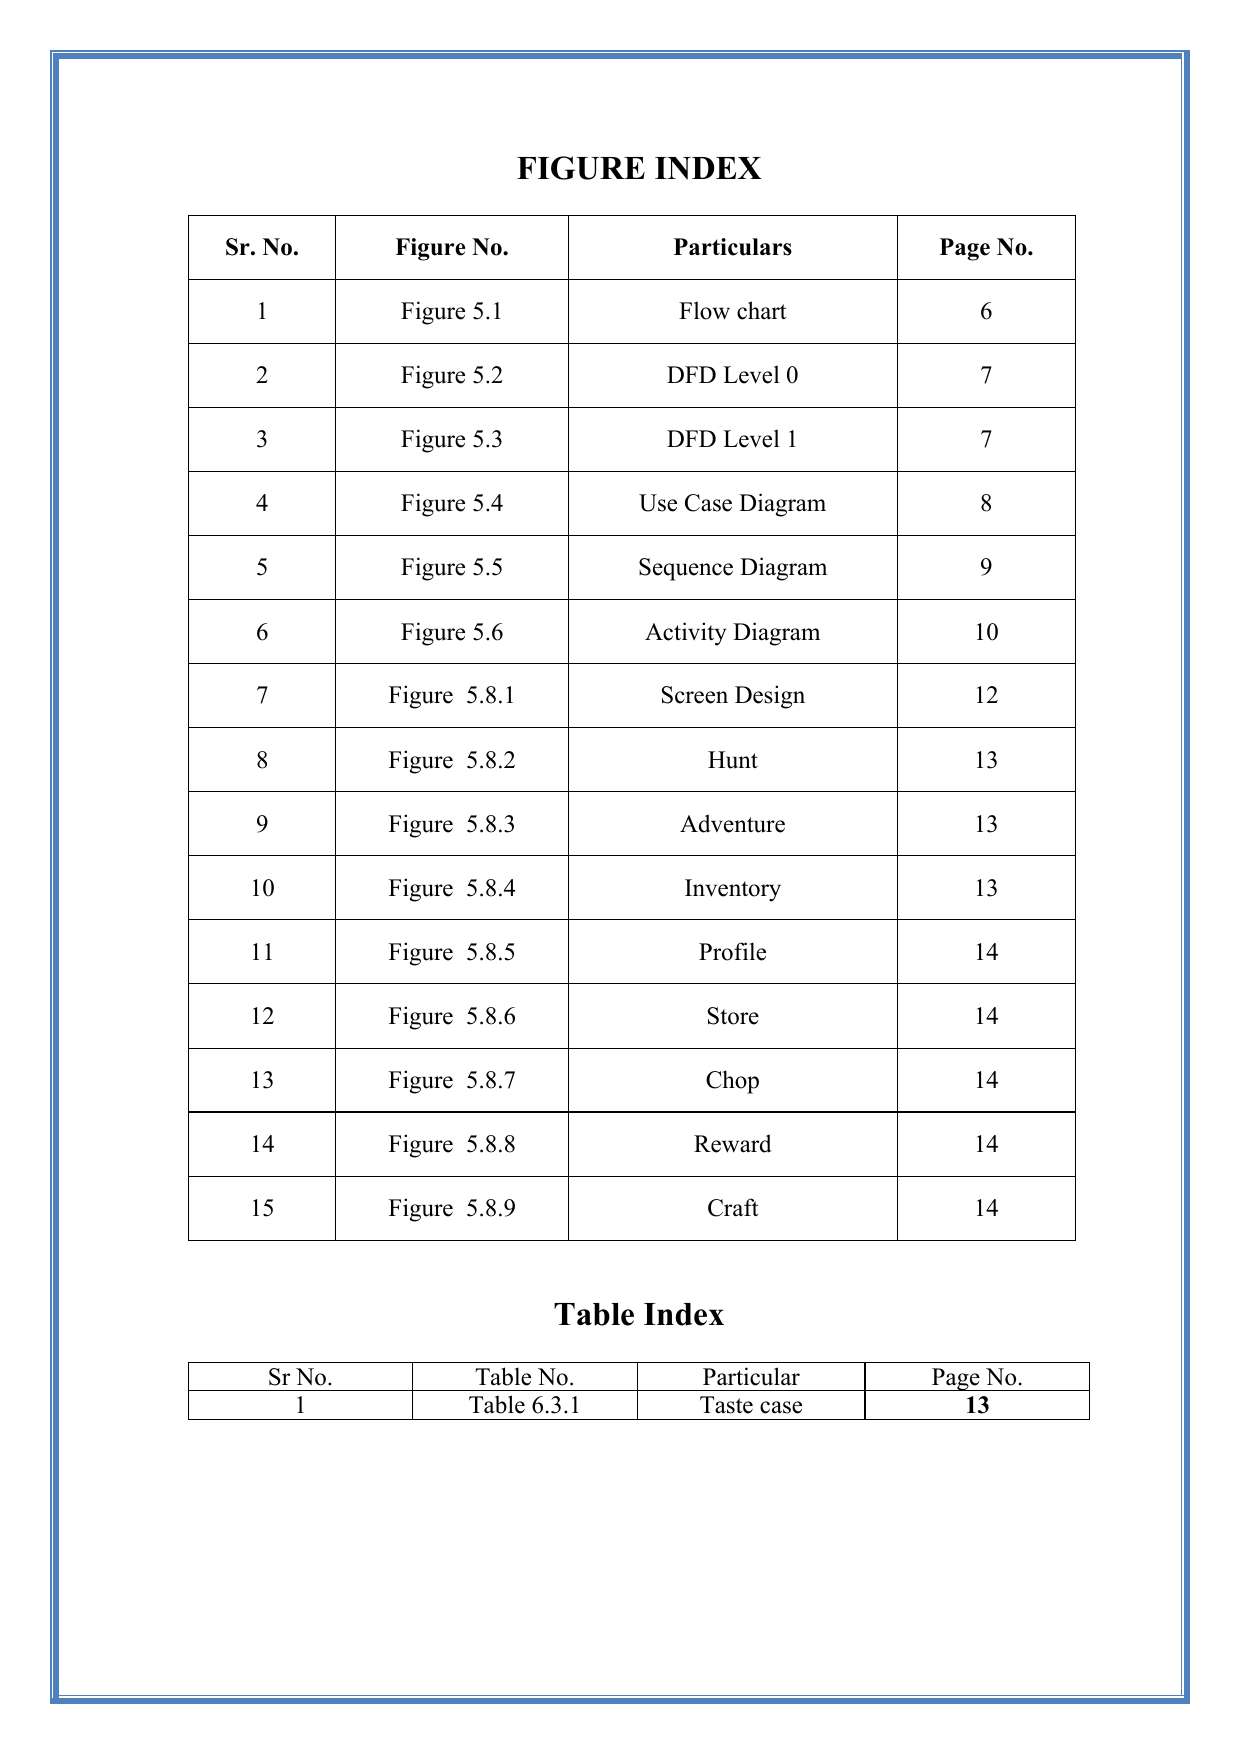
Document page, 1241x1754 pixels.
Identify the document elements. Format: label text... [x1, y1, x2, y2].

table_cell 14 [898, 920, 1075, 983]
table_cell Figure 5.4 [336, 472, 568, 535]
table_cell Reward [569, 1113, 897, 1176]
table_header Sr. No. [189, 216, 335, 279]
table_cell 9 [898, 536, 1075, 599]
table_cell Sequence Diagram [569, 536, 897, 599]
table_cell Figure 5.8.2 [336, 728, 568, 791]
table_cell 2 [189, 344, 335, 407]
table_cell Activity Diagram [569, 600, 897, 663]
table_cell Figure 5.8.5 [336, 920, 568, 983]
table_cell DFD Level 0 [569, 344, 897, 407]
table_cell Figure 5.6 [336, 600, 568, 663]
table_cell Chop [569, 1049, 897, 1111]
table_cell Table 6.3.1 [413, 1391, 637, 1419]
table_cell 12 [189, 984, 335, 1047]
table_cell Figure 5.8.1 [336, 664, 568, 727]
table_cell 3 [189, 408, 335, 471]
table_cell 8 [898, 472, 1075, 535]
table_cell Figure 5.8.3 [336, 792, 568, 855]
table_cell Hunt [569, 728, 897, 791]
table_cell 7 [189, 664, 335, 727]
table_cell 4 [189, 472, 335, 535]
text FIGURE INDEX [188, 150, 1090, 187]
table_cell 13 [898, 856, 1075, 919]
table_cell Figure 5.5 [336, 536, 568, 599]
table_header Particular [638, 1363, 864, 1390]
table_cell 14 [898, 984, 1075, 1047]
table_cell Profile [569, 920, 897, 983]
table_cell DFD Level 1 [569, 408, 897, 471]
table_cell 10 [189, 856, 335, 919]
table_cell 14 [898, 1049, 1075, 1111]
table_cell Store [569, 984, 897, 1047]
table_cell 10 [898, 600, 1075, 663]
table_cell 13 [898, 792, 1075, 855]
table_cell 14 [189, 1113, 335, 1176]
table_cell 6 [189, 600, 335, 663]
table_cell 13 [189, 1049, 335, 1111]
table_cell 13 [866, 1391, 1089, 1419]
table_cell 13 [898, 728, 1075, 791]
table_cell Figure 5.8.7 [336, 1049, 568, 1111]
table_cell Adventure [569, 792, 897, 855]
table_header Figure No. [336, 216, 568, 279]
table_cell Taste case [638, 1391, 864, 1419]
table_cell Figure 5.1 [336, 280, 568, 343]
table_cell Figure 5.8.4 [336, 856, 568, 919]
table_header Page No. [866, 1363, 1089, 1390]
table_cell Flow chart [569, 280, 897, 343]
table_cell 15 [189, 1177, 335, 1239]
table_cell 1 [189, 1391, 412, 1419]
table_header Page No. [898, 216, 1075, 279]
table_cell 7 [898, 408, 1075, 471]
table_cell Figure 5.2 [336, 344, 568, 407]
table_cell 14 [898, 1177, 1075, 1239]
table_cell Screen Design [569, 664, 897, 727]
table_cell 9 [189, 792, 335, 855]
table_cell 7 [898, 344, 1075, 407]
table_cell Figure 5.8.6 [336, 984, 568, 1047]
table_cell Craft [569, 1177, 897, 1239]
table_cell Use Case Diagram [569, 472, 897, 535]
table_header Table No. [413, 1363, 637, 1390]
table_cell 6 [898, 280, 1075, 343]
table_cell 1 [189, 280, 335, 343]
table_header Sr No. [189, 1363, 412, 1390]
table_cell Figure 5.8.8 [336, 1113, 568, 1176]
table_cell 5 [189, 536, 335, 599]
text Table Index [188, 1296, 1090, 1362]
table_cell 14 [898, 1113, 1075, 1176]
table_cell 11 [189, 920, 335, 983]
table_cell Figure 5.3 [336, 408, 568, 471]
table_cell Inventory [569, 856, 897, 919]
table_header Particulars [569, 216, 897, 279]
table_cell 8 [189, 728, 335, 791]
table_cell Figure 5.8.9 [336, 1177, 568, 1239]
table_cell 12 [898, 664, 1075, 727]
